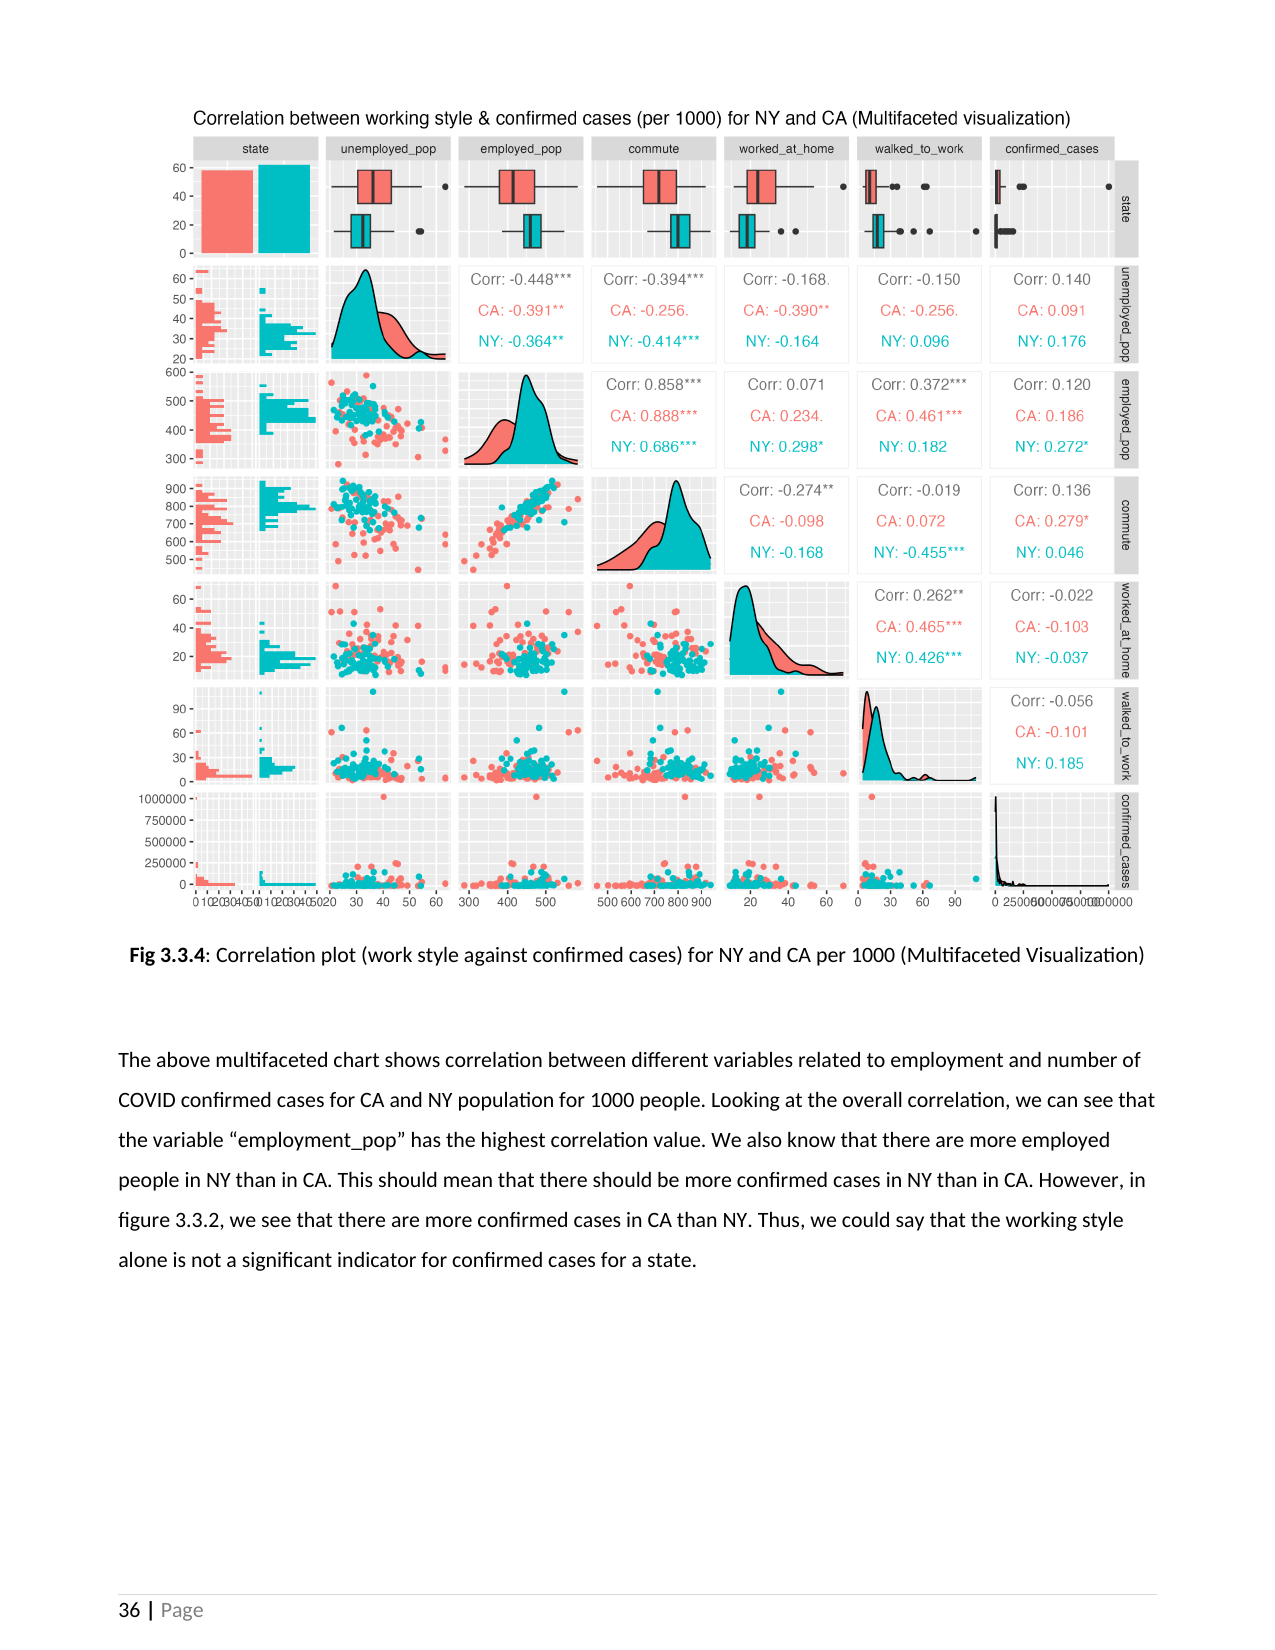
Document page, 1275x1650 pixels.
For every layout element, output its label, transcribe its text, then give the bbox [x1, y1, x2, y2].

text The above multifaceted chart shows correlation between different variables related to employment and number of COVID confirmed cases for CA and NY population for 1000 people. Looking at the overall correlation, we can see that the variable “employment_pop” has the highest correlation value. We also know that there are more employed people in NY than in CA. This should mean that there should be more confirmed cases in NY than in CA. However, in figure 3.3.2, we see that there are more confirmed cases in CA than NY. Thus, we could say that the working style alone is not a significant indicator for confirmed cases for a state. [118, 1046, 1157, 1273]
picture [130, 103, 1145, 916]
text Fig 3.3.4: Correlation plot (work style against confirmed cases) for NY and CA per 1000 (Multifaceted Visualization) [118, 941, 1157, 968]
